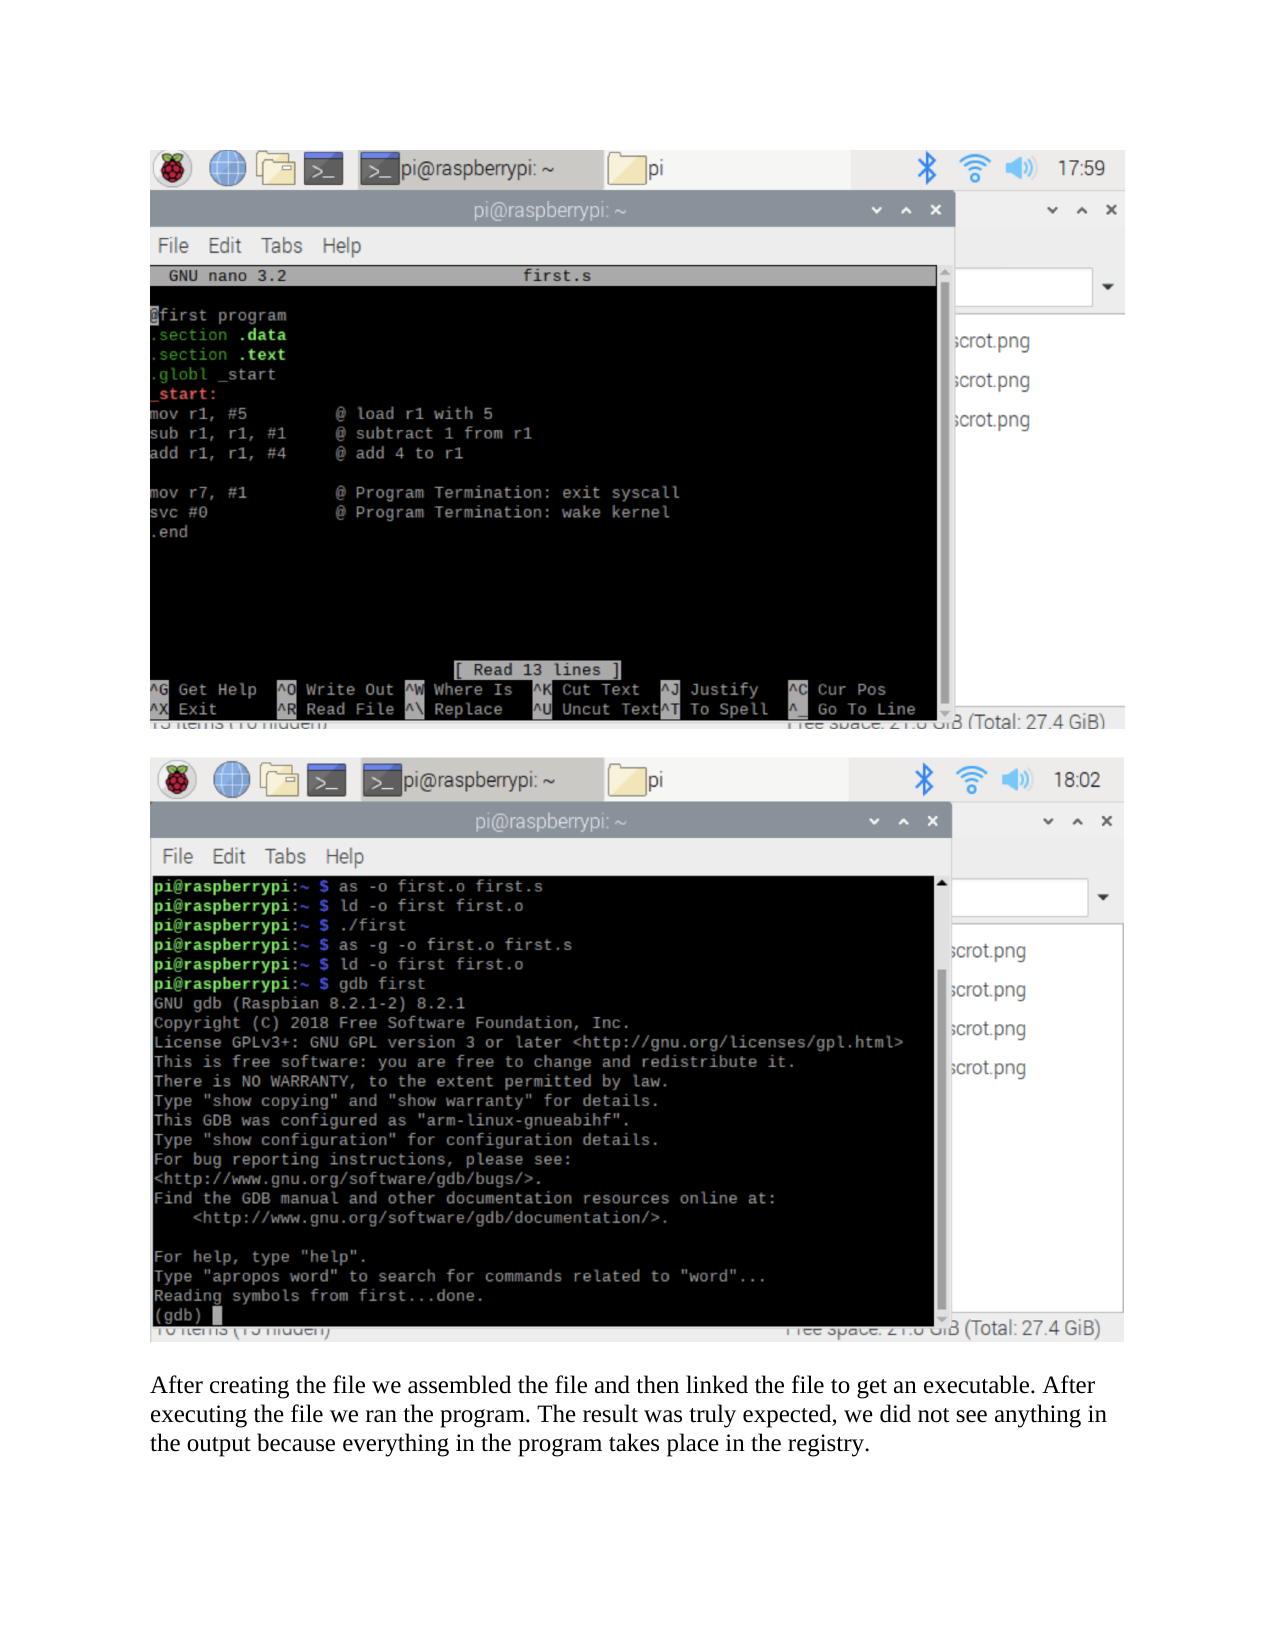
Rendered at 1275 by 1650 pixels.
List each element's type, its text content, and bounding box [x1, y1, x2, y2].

picture [150, 757, 1125, 1342]
text After creating the file we assembled the file and then linked the file to get an executable. After executing the file we ran the program. The result was truly expected, we did not see anything in the output because everything in the program takes place in the registry. [150, 1371, 1125, 1457]
picture [150, 150, 1125, 729]
